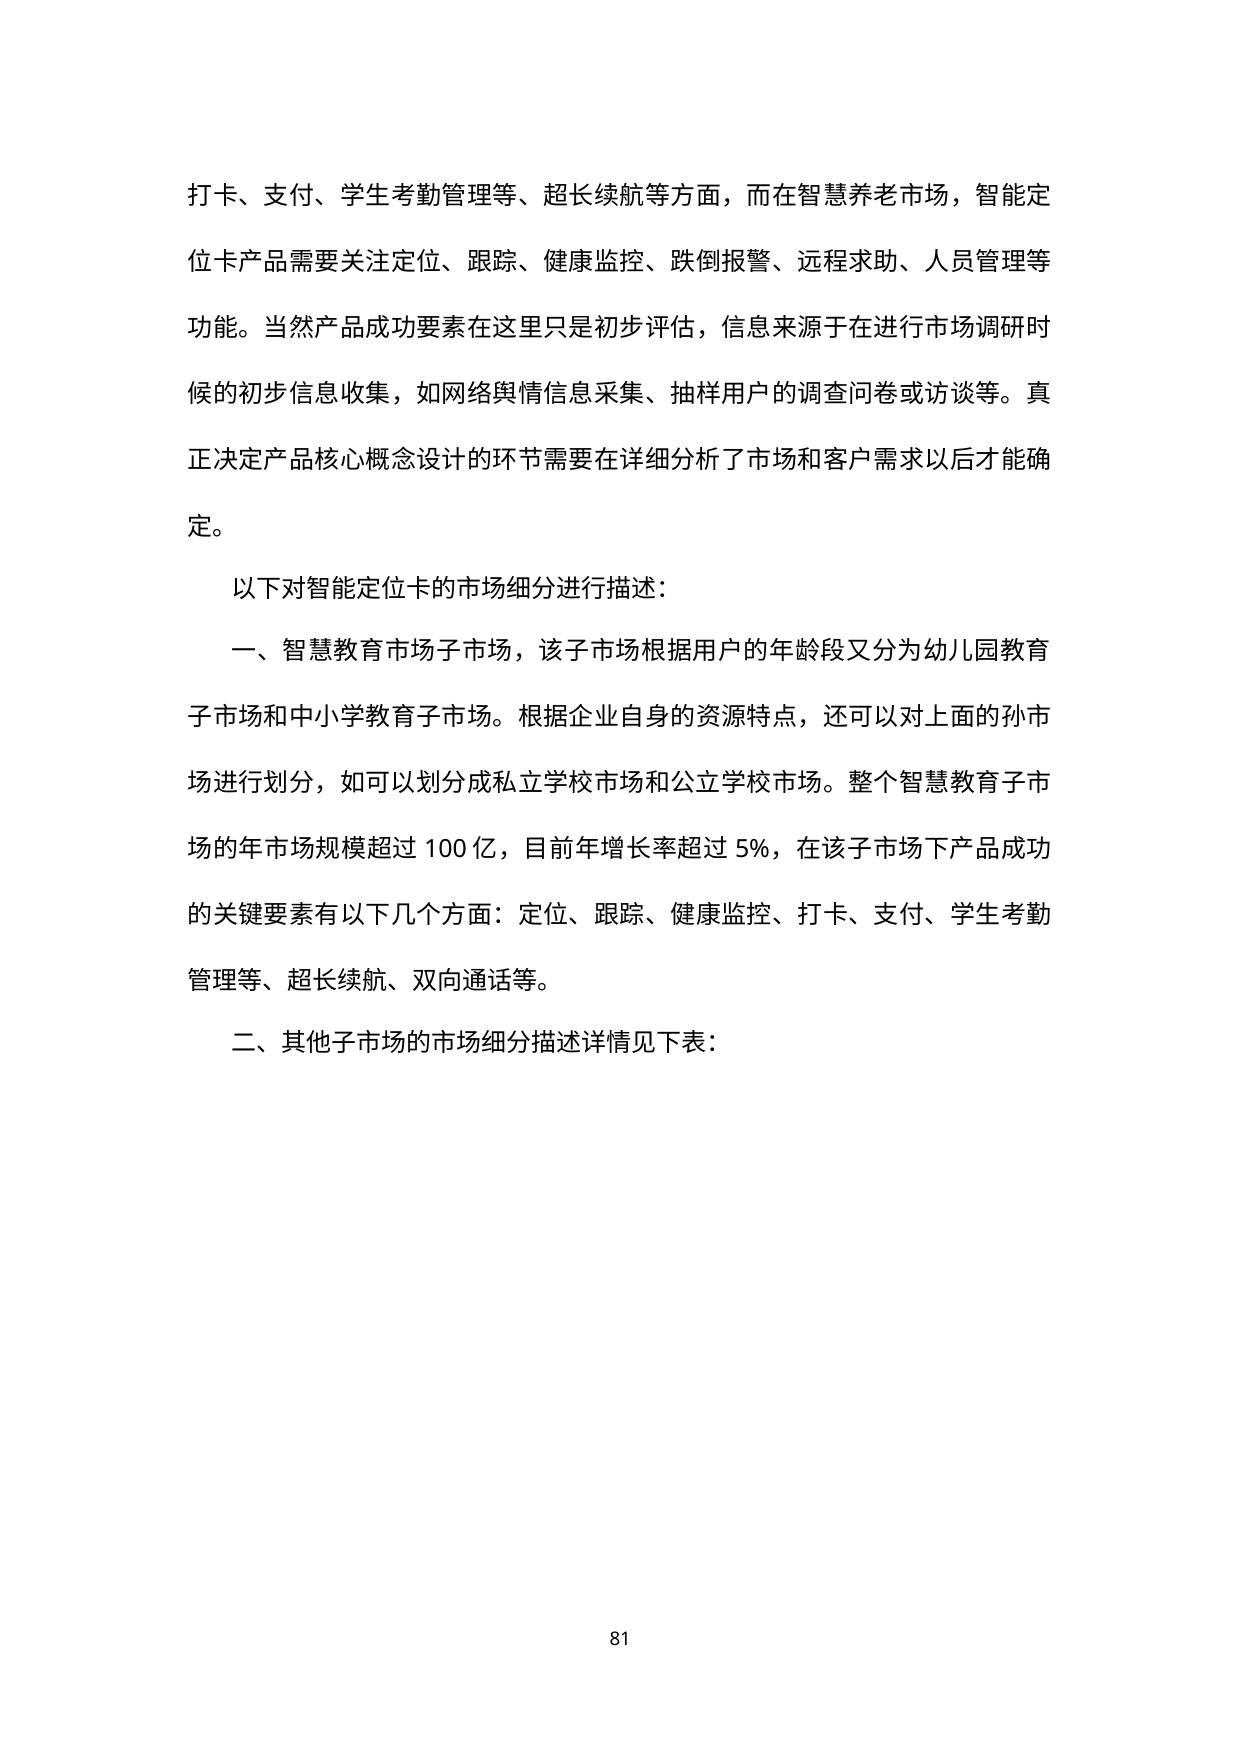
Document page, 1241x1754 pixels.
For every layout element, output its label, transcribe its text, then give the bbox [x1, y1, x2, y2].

text 二、其他子市场的市场细分描述详情见下表： [187, 1019, 1053, 1063]
text 一、智慧教育市场子市场，该子市场根据用户的年龄段又分为幼儿园教育子市场和中小学教育子市场。根据企业自身的资源特点，还可以对上面的孙市场进行划分，如可以划分成私立学校市场和公立学校市场。整个智慧教育子市场的年市场规模超过100亿，目前年增长率超过5%，在该子市场下产品成功的关键要素有以下几个方面：定位、跟踪、健康监控、打卡、支付、学生考勤管理等、超长续航、双向通话等。 [187, 627, 1053, 1001]
text 以下对智能定位卡的市场细分进行描述： [187, 564, 1053, 608]
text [187, 172, 1053, 546]
